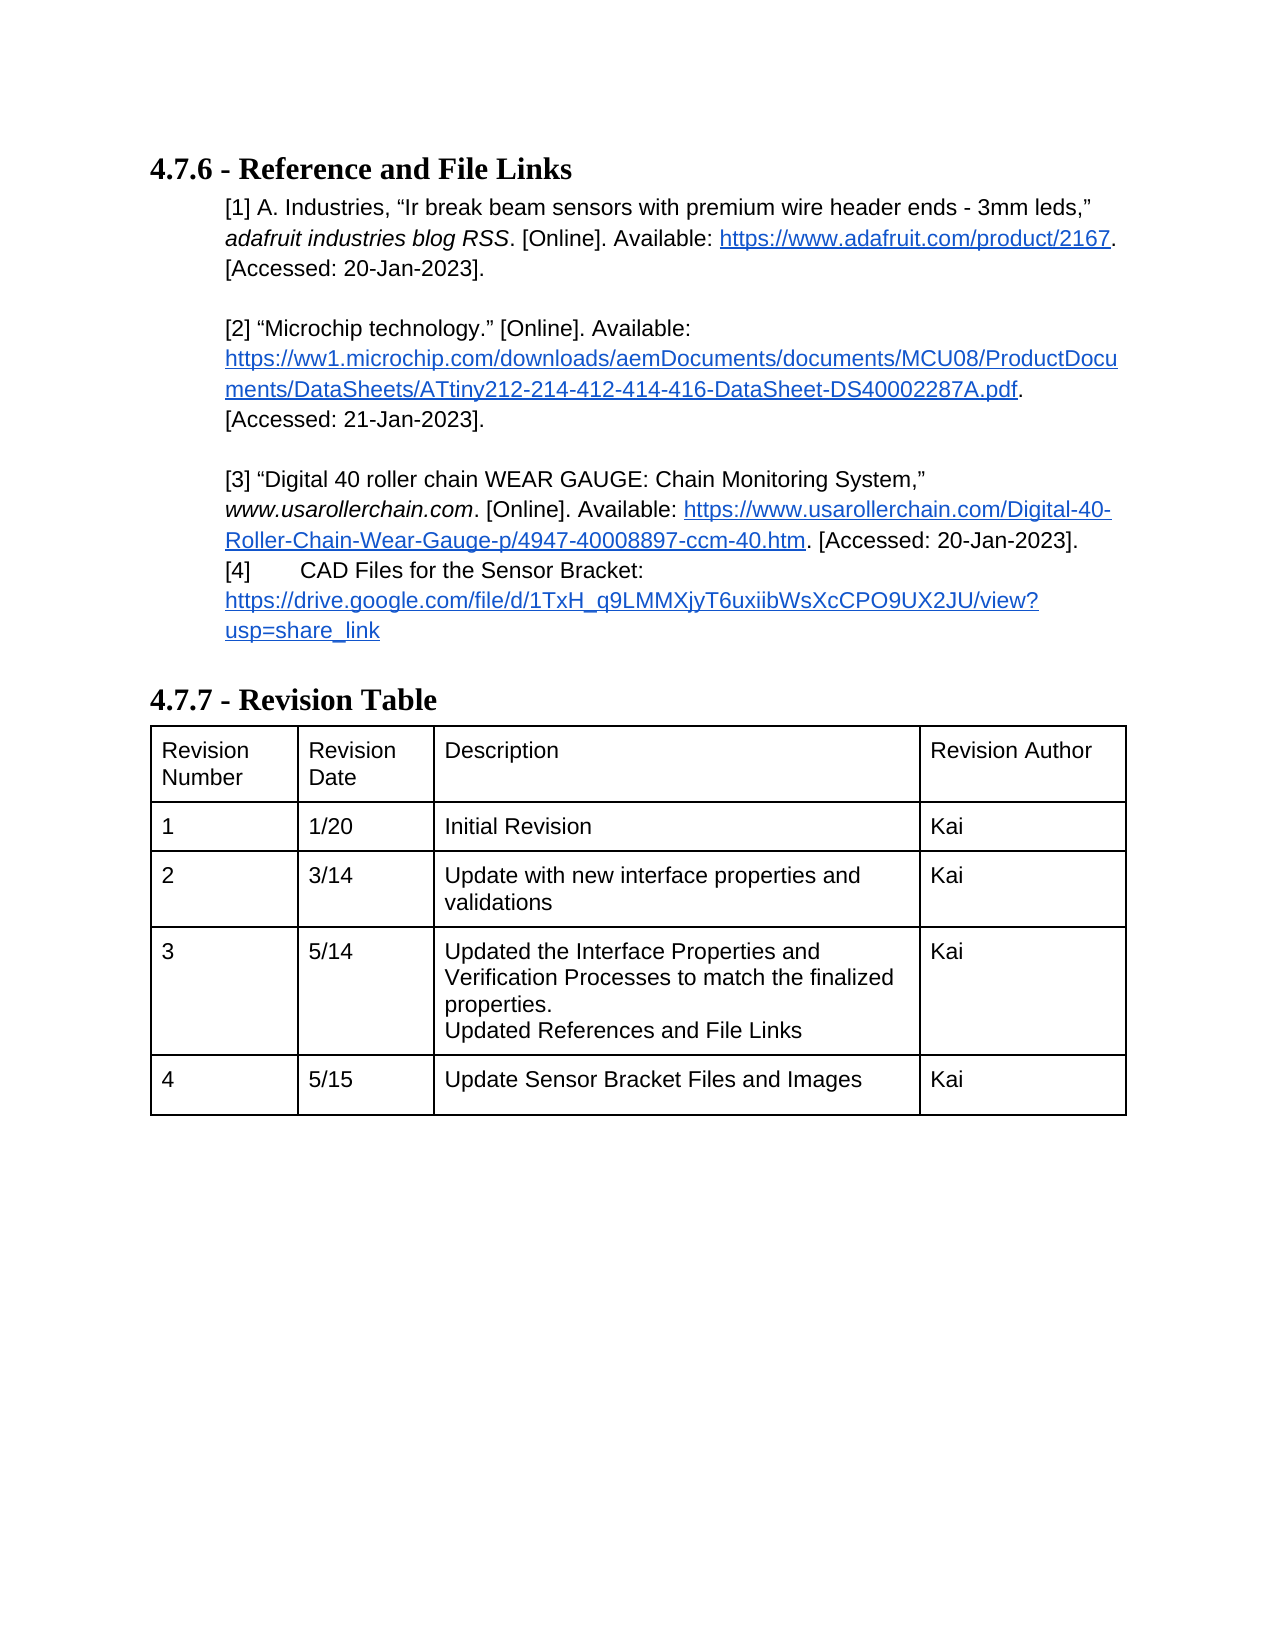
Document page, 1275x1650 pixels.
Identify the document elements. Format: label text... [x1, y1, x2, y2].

subtitle 4.7.7 - Revision Table [150, 681, 1125, 717]
table_header Revision Author [921, 727, 1125, 801]
text [4] CAD Files for the Sensor Bracket: https://drive.google.com/file/d/1TxH_q9LMMXjyT6uxiibWsXcCPO9UX2JU/view?usp=share_link [225, 557, 1125, 643]
table_cell Updated the Interface Properties and Verification Processes to match the finalized properties. Updated References and File Links [435, 928, 919, 1054]
table_cell Initial Revision [435, 803, 919, 850]
table_header Revision Number [152, 727, 297, 801]
text [2] “Microchip technology.” [Online]. Available: https://ww1.microchip.com/downloads/aemDocuments/documents/MCU08/ProductDocuments/DataSheets/ATtiny212-214-412-414-416-DataSheet-DS40002287A.pdf. [Accessed: 21-Jan-2023]. [225, 315, 1125, 432]
text [3] “Digital 40 roller chain WEAR GAUGE: Chain Monitoring System,” www.usarollerchain.com. [Online]. Available: https://www.usarollerchain.com/Digital-40-Roller-Chain-Wear-Gauge-p/4947-40008897-ccm-40.htm. [Accessed: 20-Jan-2023]. [225, 466, 1125, 553]
table_cell 1 [152, 803, 297, 850]
table_cell Kai [921, 928, 1125, 1054]
table_cell 3/14 [299, 852, 433, 926]
subtitle 4.7.6 - Reference and File Links [150, 150, 1125, 186]
table_cell Kai [921, 852, 1125, 926]
table_header Revision Date [299, 727, 433, 801]
table_cell Kai [921, 1056, 1125, 1114]
table_cell 4 [152, 1056, 297, 1114]
text [1] A. Industries, “Ir break beam sensors with premium wire header ends - 3mm leds,” adafruit industries blog RSS. [Online]. Available: https://www.adafruit.com/product/2167. [Accessed: 20-Jan-2023]. [225, 194, 1125, 281]
table_cell 5/15 [299, 1056, 433, 1114]
table_cell 2 [152, 852, 297, 926]
table_cell Kai [921, 803, 1125, 850]
table_cell 1/20 [299, 803, 433, 850]
table_cell 3 [152, 928, 297, 1054]
table_cell Update Sensor Bracket Files and Images [435, 1056, 919, 1114]
table_cell Update with new interface properties and validations [435, 852, 919, 926]
table_header Description [435, 727, 919, 801]
table_cell 5/14 [299, 928, 433, 1054]
